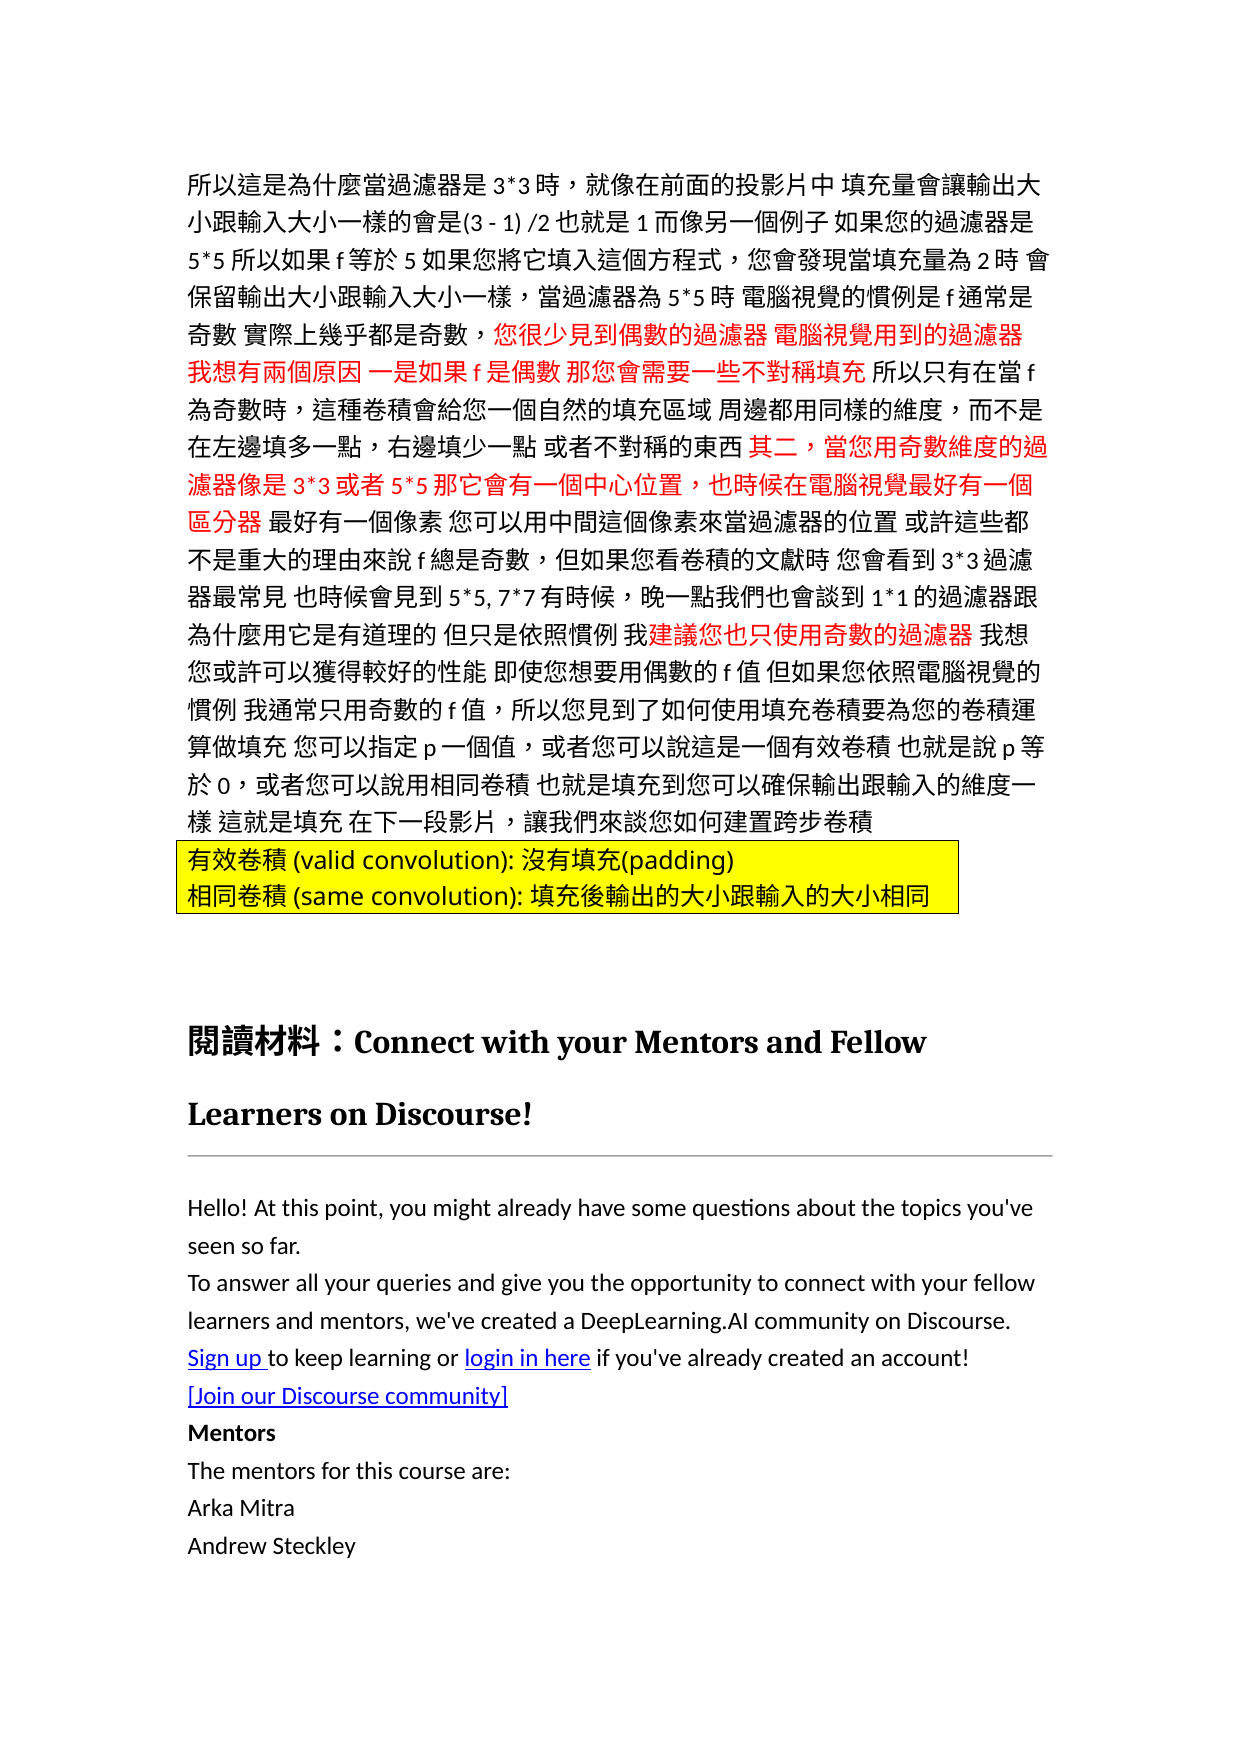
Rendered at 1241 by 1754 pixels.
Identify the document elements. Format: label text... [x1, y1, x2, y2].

text Hello! At this point, you might already have some questions about the topics you've seen so far. [187, 1189, 1053, 1264]
table_header 有效卷積 (valid convolution): 沒有填充(padding) 相同卷積 (same convolution): 填充後輸出的大小跟輸入的大小相同 [177, 841, 958, 913]
text The mentors for this course are: [187, 1452, 1053, 1489]
text To answer all your queries and give you the opportunity to connect with your fellow learners and mentors, we've created a DeepLearning.AI community on Discourse. Sign up to keep learning or login in here if you've already created an account! [187, 1264, 1053, 1377]
text M​entors [187, 1414, 1053, 1452]
text Andrew Steckley [187, 1527, 1053, 1564]
text [Join our Discourse community] [187, 1377, 1053, 1414]
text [187, 164, 1053, 839]
subtitle 閱讀材料：Connect with your Mentors and Fellow Learners on Discourse! [187, 1002, 1053, 1152]
text Arka Mitra [187, 1489, 1053, 1527]
